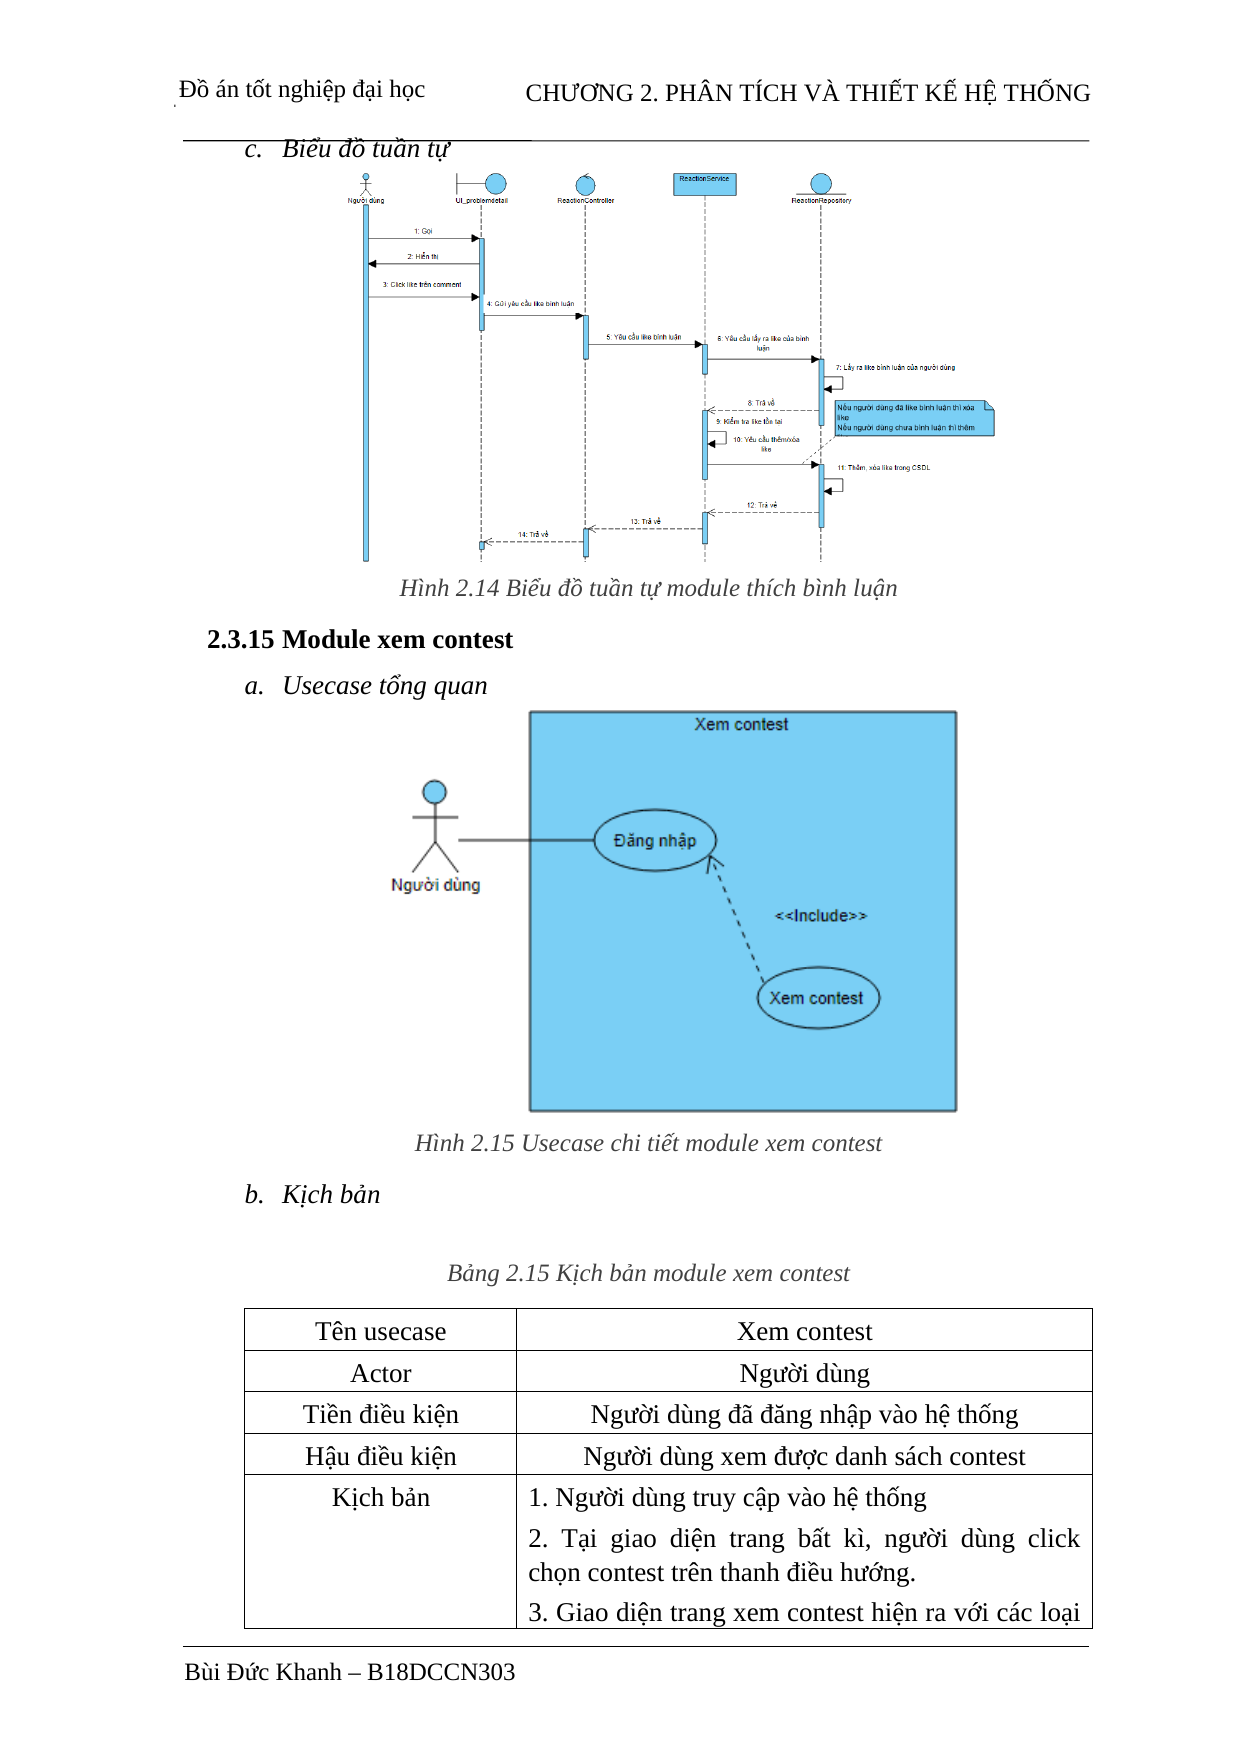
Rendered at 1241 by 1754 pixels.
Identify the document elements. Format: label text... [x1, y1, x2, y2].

table_cell Tiền điều kiện [245, 1392, 516, 1432]
subtitle Usecase tổng quan [244, 669, 1092, 701]
subtitle Kịch bản [244, 1178, 1092, 1209]
table_cell Người dùng [517, 1351, 1092, 1391]
subtitle Biểu đồ tuần tự [244, 132, 1092, 163]
subtitle Module xem contest [207, 623, 1092, 654]
table_cell Người dùng xem được danh sách contest [517, 1434, 1092, 1474]
table_header Tên usecase [245, 1309, 516, 1349]
table_header Xem contest [517, 1309, 1092, 1349]
table_cell Actor [245, 1351, 516, 1391]
table_cell Kịch bản [245, 1475, 516, 1627]
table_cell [517, 1475, 1092, 1627]
picture [373, 710, 964, 1119]
table_cell Hậu điều kiện [245, 1434, 516, 1474]
picture [340, 172, 997, 564]
table_cell Người dùng đã đăng nhập vào hệ thống [517, 1392, 1092, 1432]
